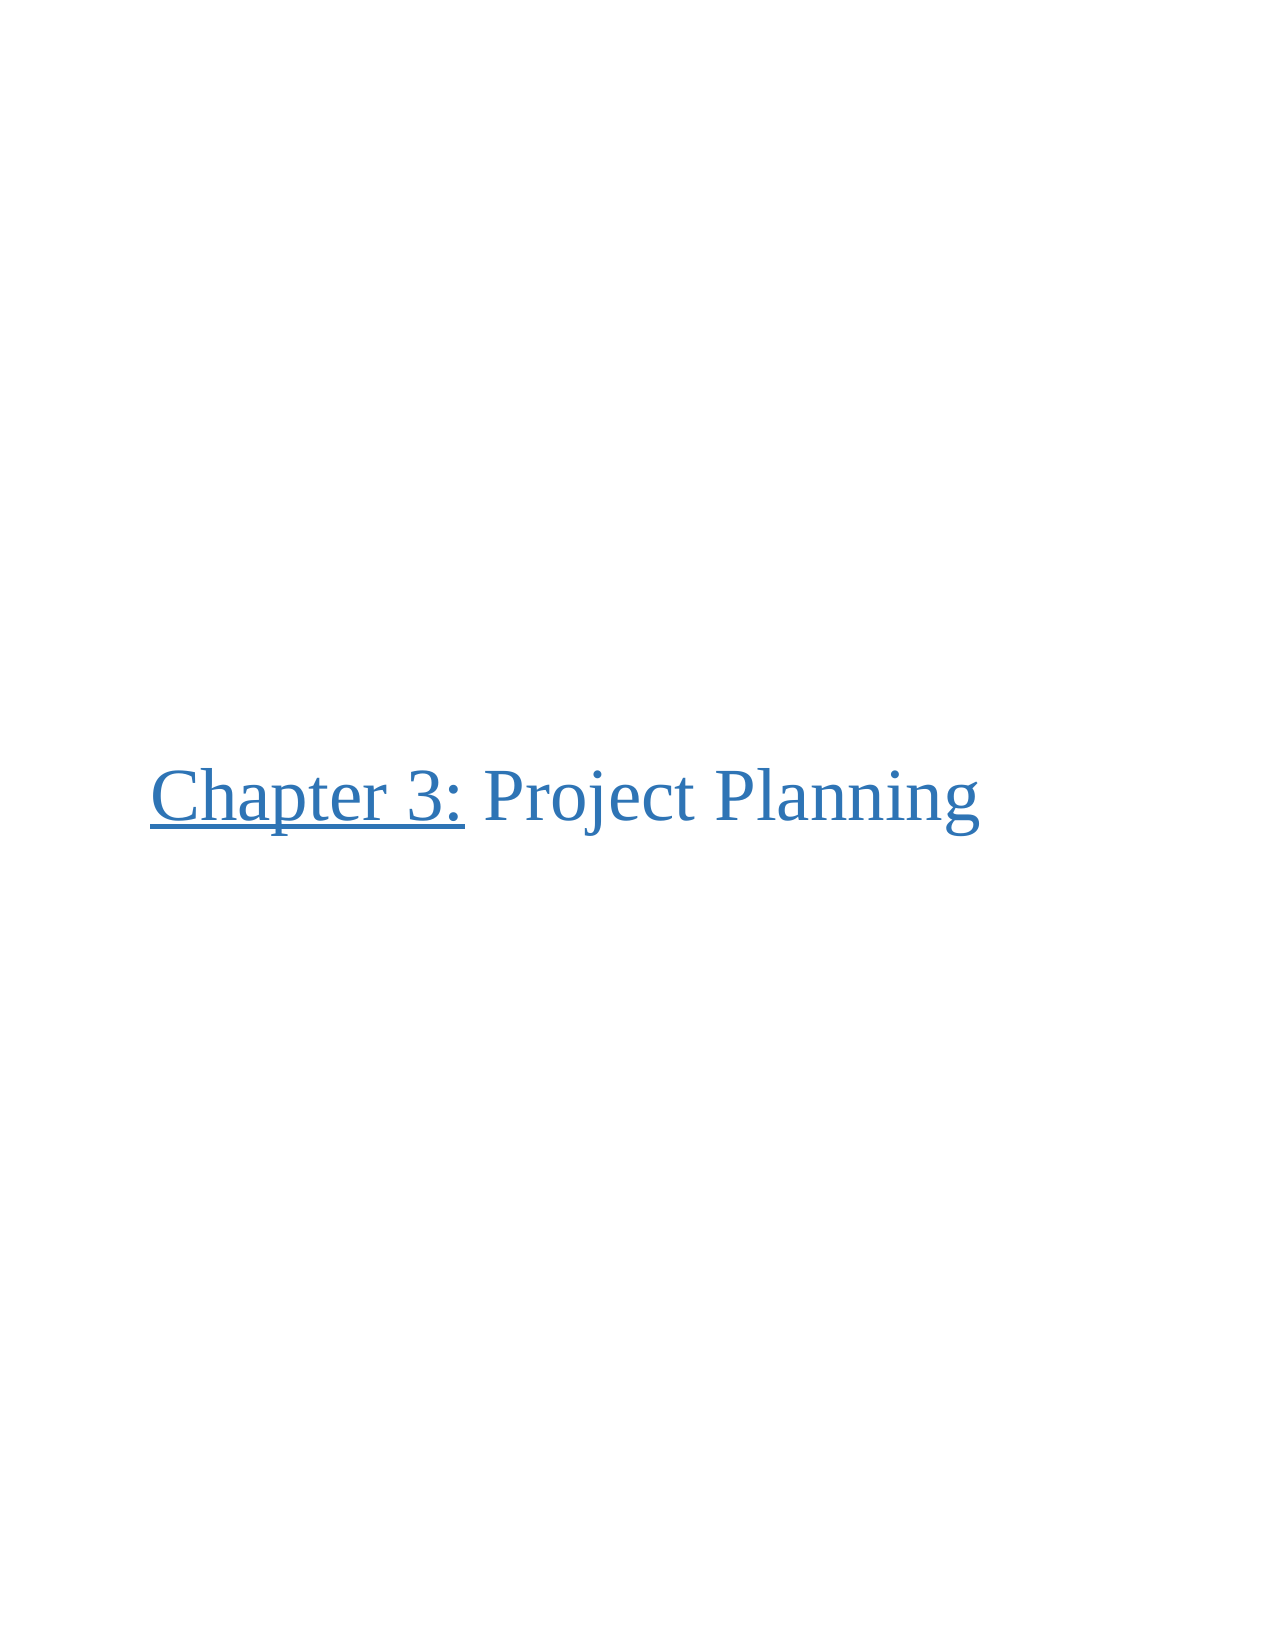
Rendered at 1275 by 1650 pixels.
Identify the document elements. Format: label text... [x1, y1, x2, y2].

text Chapter 3: Project Planning [150, 750, 1125, 836]
